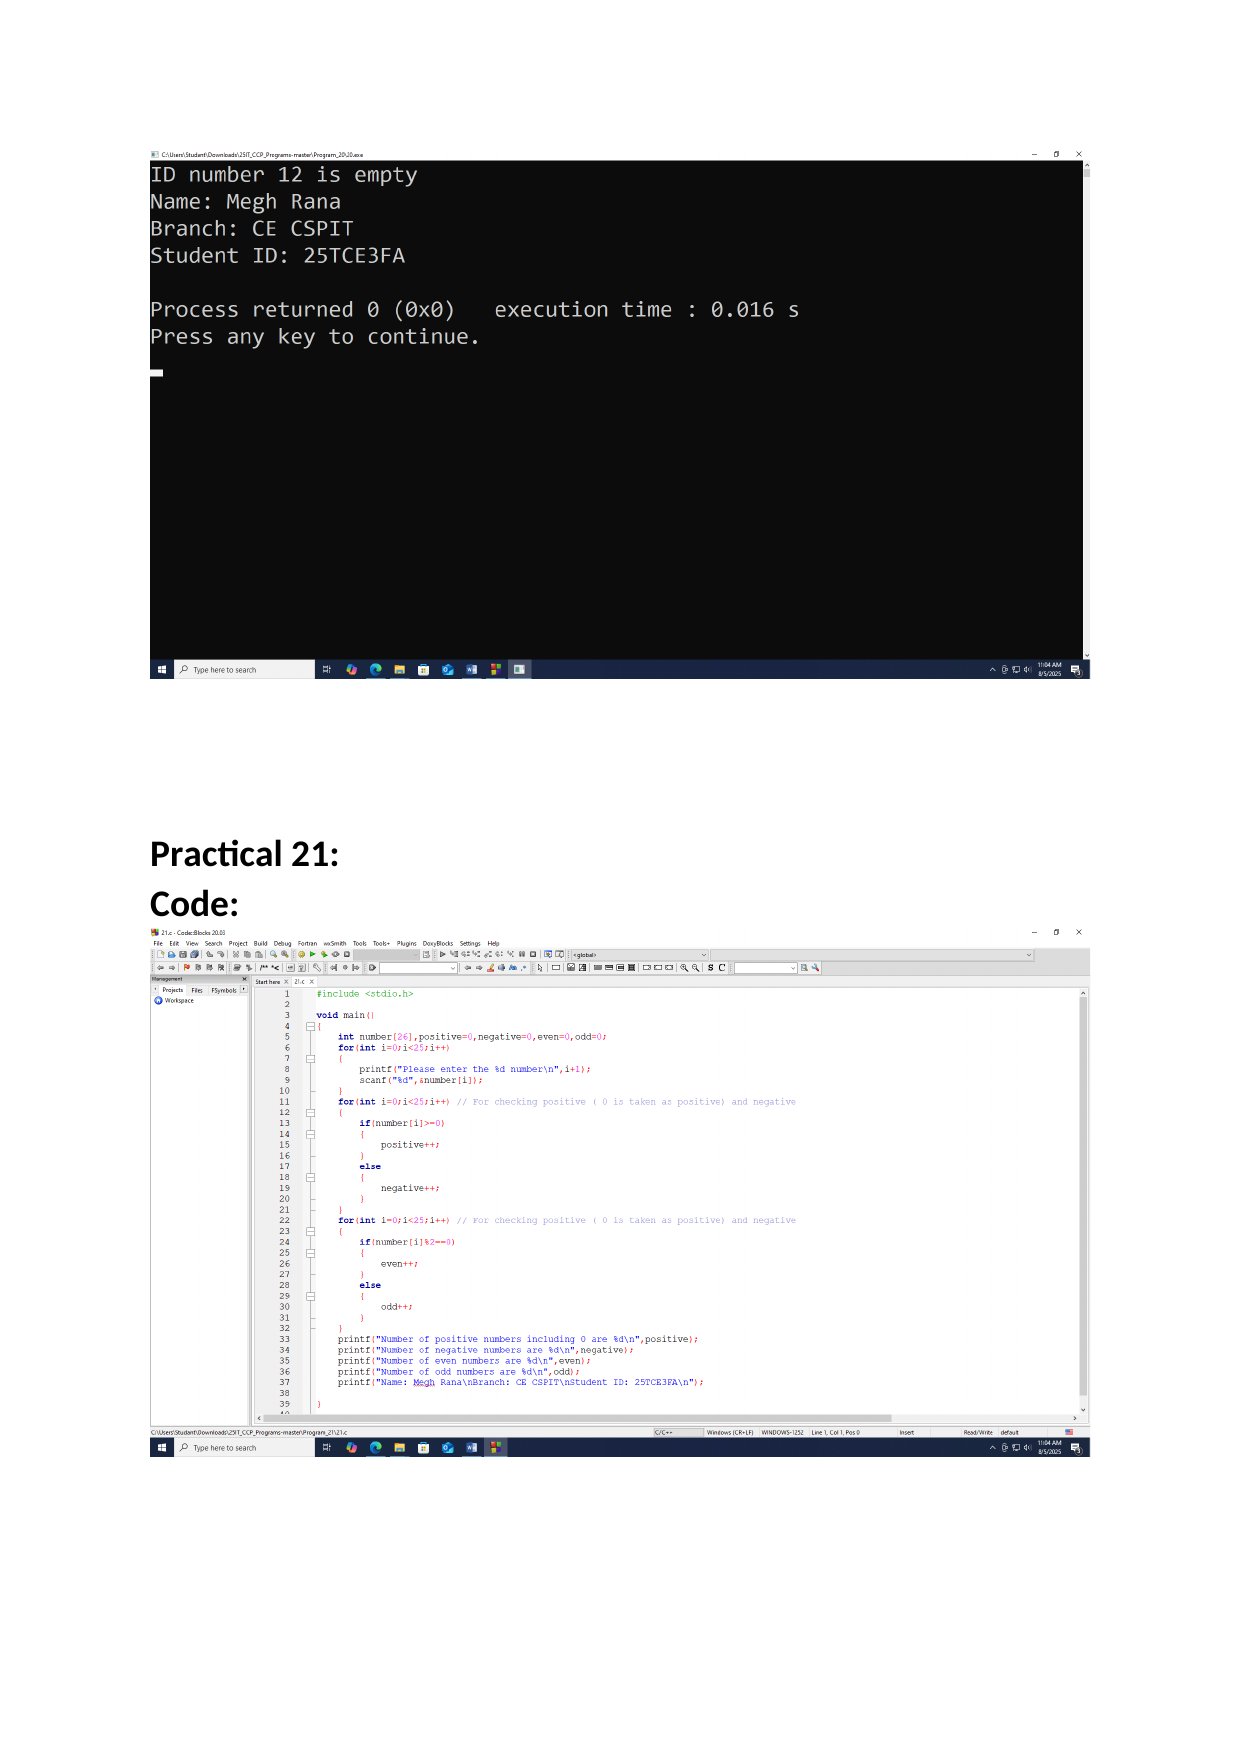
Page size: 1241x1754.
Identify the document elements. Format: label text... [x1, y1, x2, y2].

picture [150, 927, 1091, 1457]
picture [150, 150, 1091, 679]
text Practical 21: Code: [150, 830, 1090, 927]
